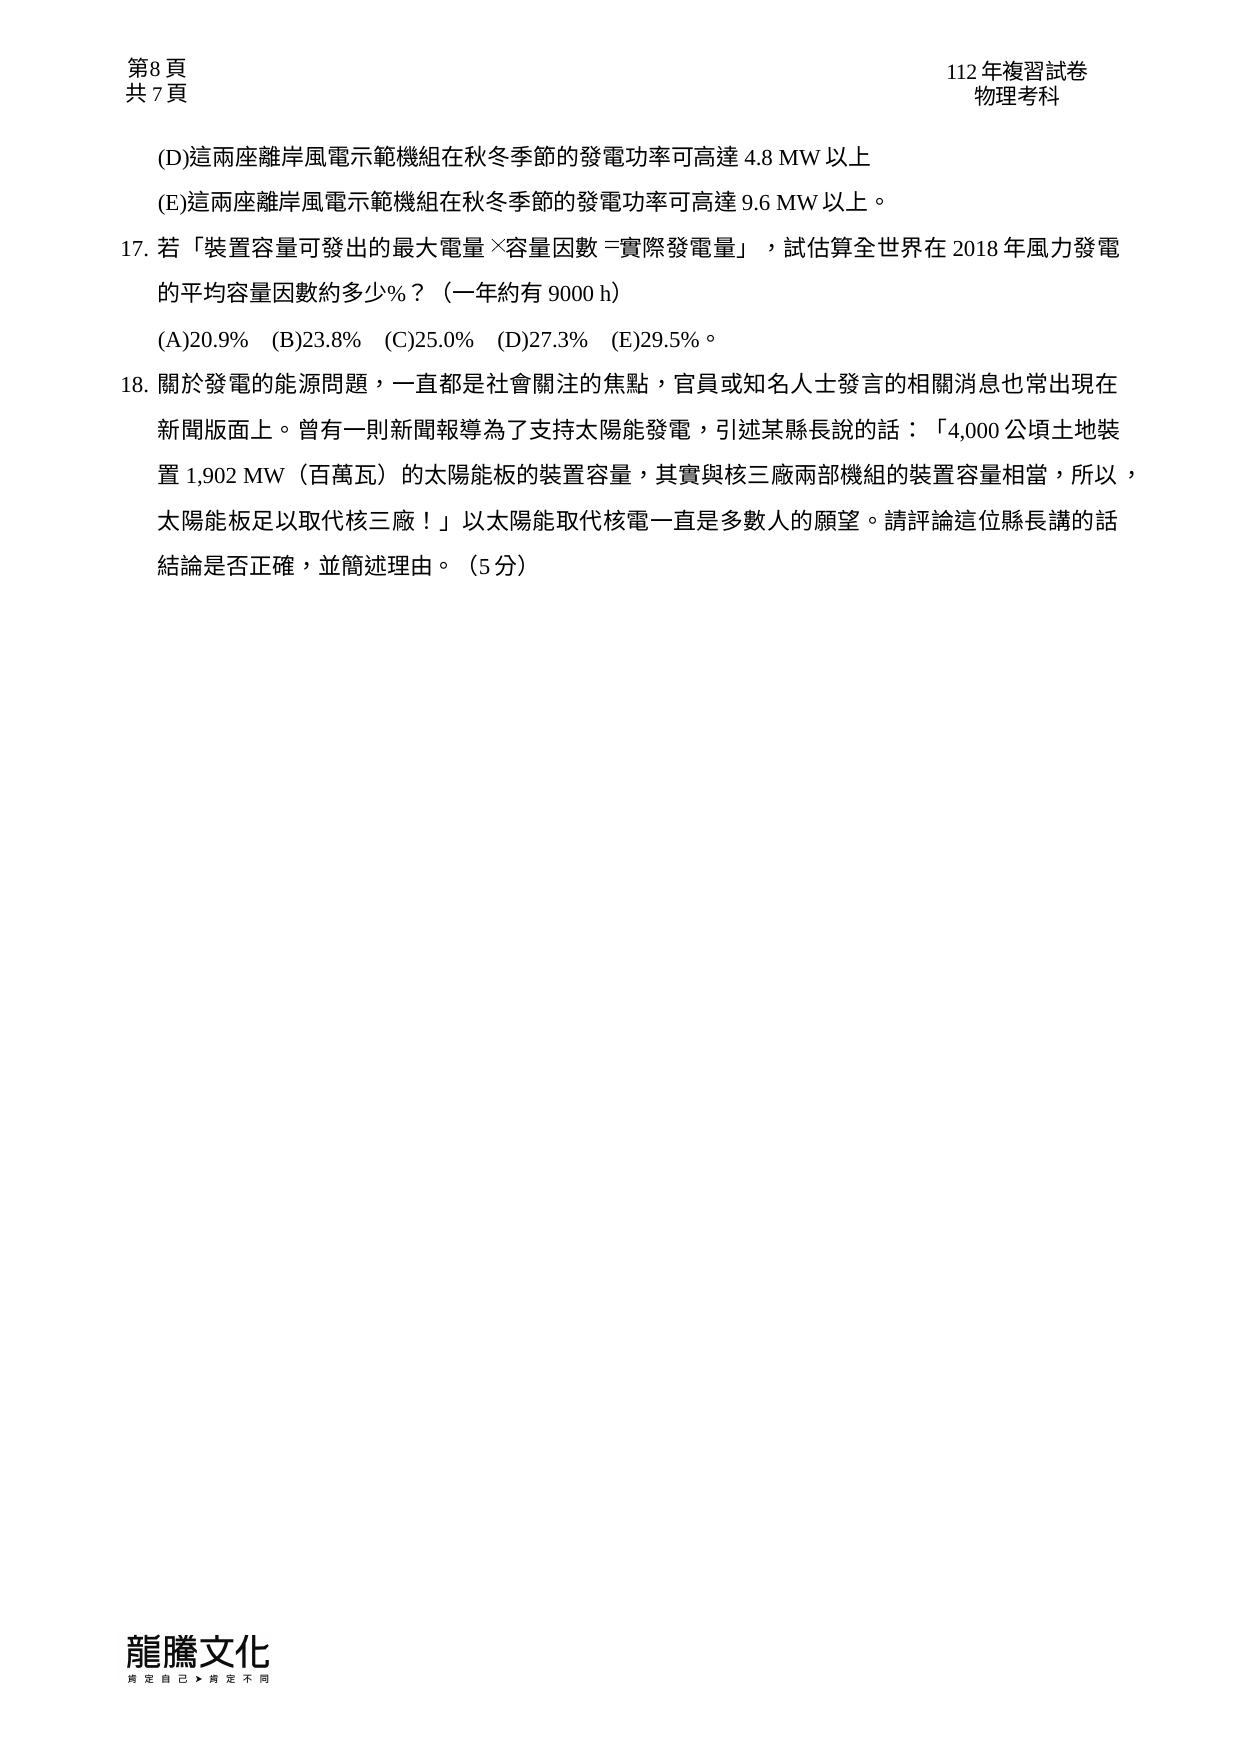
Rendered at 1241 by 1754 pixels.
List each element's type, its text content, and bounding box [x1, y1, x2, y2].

picture [118, 1632, 274, 1687]
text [120, 138, 1120, 217]
text 18. 關於發電的能源問題，一直都是社會關注的焦點，官員或知名人士發言的相關消息也常出現在新聞版面上。曾有一則新聞報導為了支持太陽能發電，引述某縣長說的話：「4,000公頃土地裝置1,902 MW（百萬瓦）的太陽能板的裝置容量，其實與核三廠兩部機組的裝置容量相當，所以，太陽能板足以取代核三廠！」以太陽能取代核電一直是多數人的願望。請評論這位縣長講的話結論是否正確，並簡述理由。（5分） [120, 366, 1120, 581]
text 17. 若「裝置容量可發出的最大電量容量因數實際發電量」，試估算全世界在2018年風力發電的平均容量因數約多少%？（一年約有9000 h） (A)20.9% (B)23.8% (C)25.0% (D)27.3% (E)29.5%。 [120, 229, 1120, 354]
